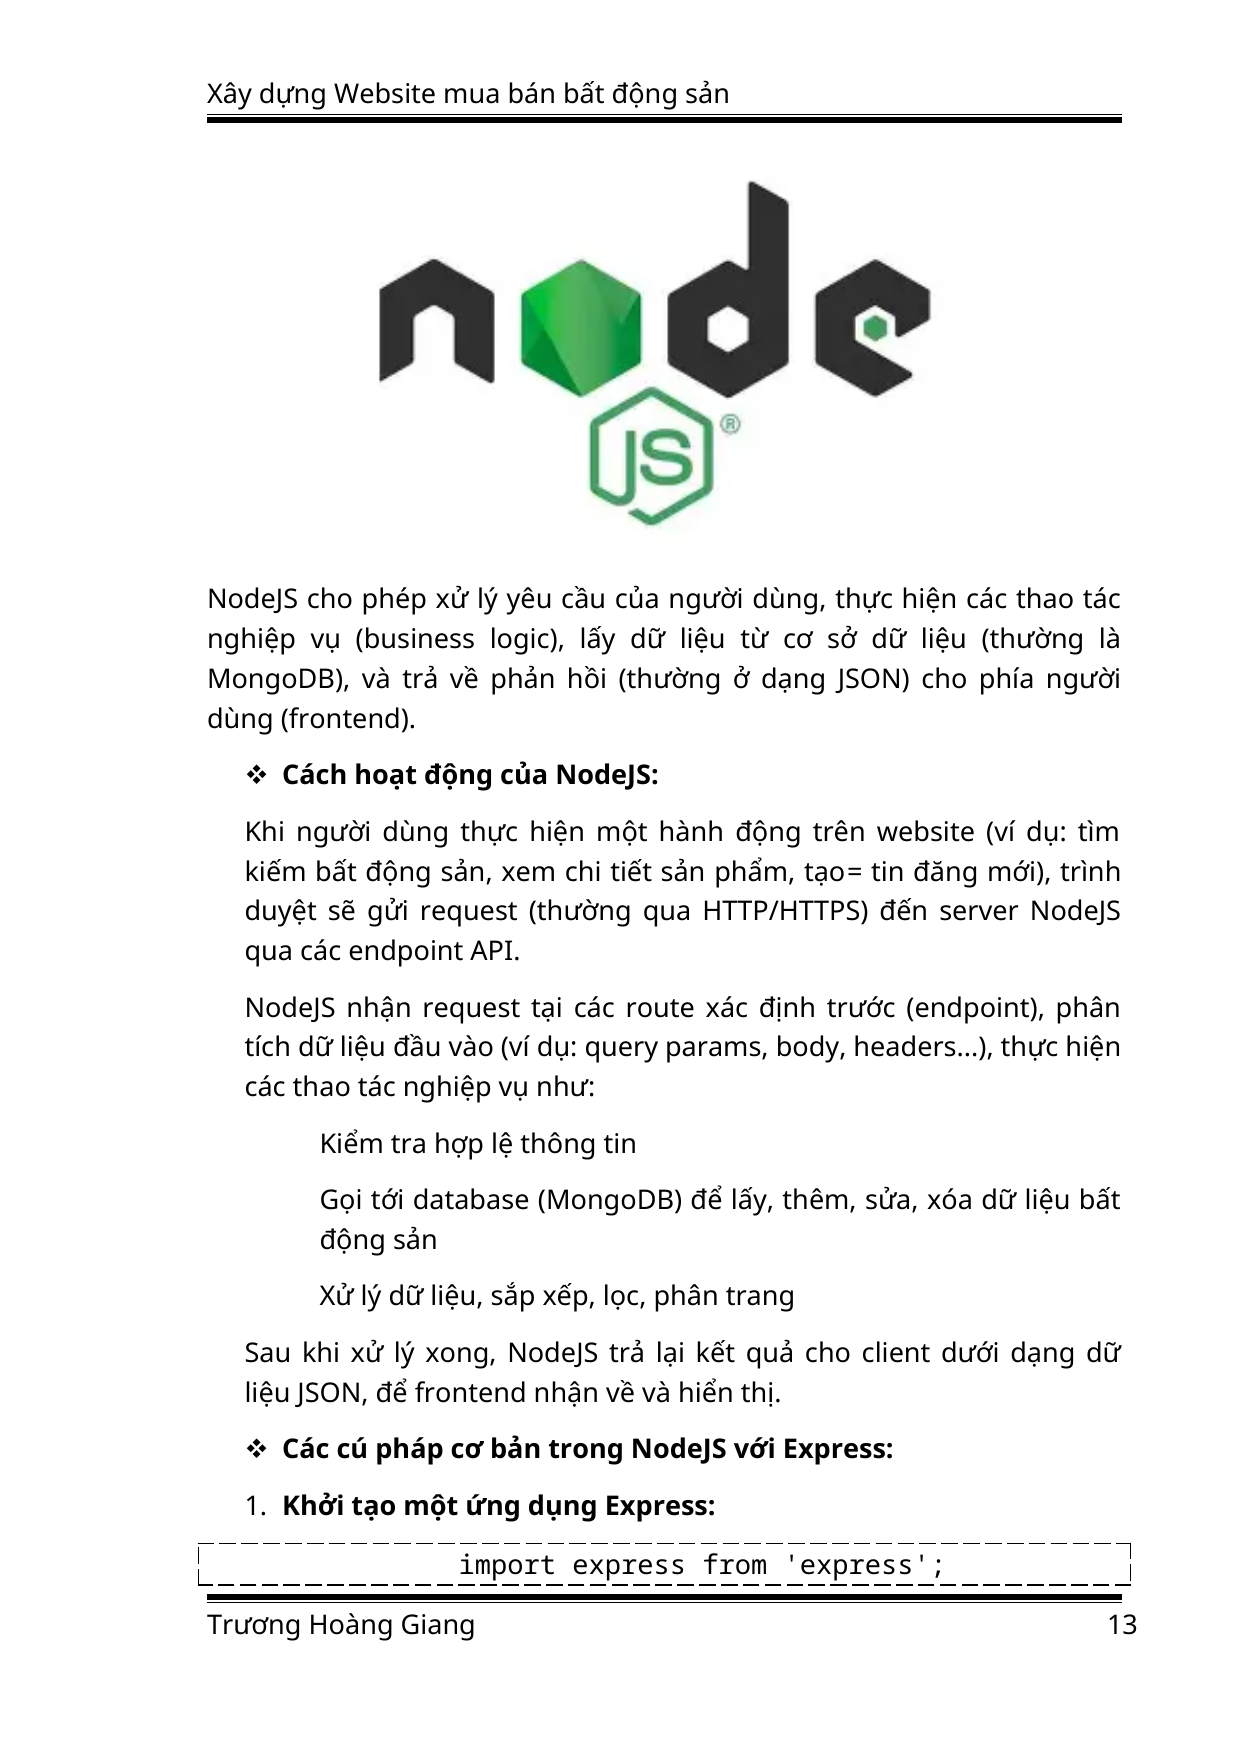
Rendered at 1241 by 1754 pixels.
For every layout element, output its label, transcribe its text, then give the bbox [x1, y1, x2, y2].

text NodeJS nhận request tại các route xác định trước (endpoint), phân tích dữ liệu đầu vào (ví dụ: query params, body, headers...), thực hiện các thao tác nghiệp vụ như: [244, 988, 1122, 1104]
text Khi người dùng thực hiện một hành động trên website (ví dụ: tìm kiếm bất động sản, xem chi tiết sản phẩm, tạo= tin đăng mới), trình duyệt sẽ gửi request (thường qua HTTP/HTTPS) đến server NodeJS qua các endpoint API. [244, 812, 1122, 968]
list Cách hoạt động của NodeJS: [244, 756, 1122, 793]
text NodeJS cho phép xử lý yêu cầu của người dùng, thực hiện các thao tác nghiệp vụ (business logic), lấy dữ liệu từ cơ sở dữ liệu (thường là MongoDB), và trả về phản hồi (thường ở dạng JSON) cho phía người dùng (frontend). [207, 580, 1122, 736]
text Sau khi xử lý xong, NodeJS trả lại kết quả cho client dưới dạng dữ liệu JSON, để frontend nhận về và hiển thị. [244, 1333, 1122, 1410]
text import express from 'express'; [197, 1542, 1131, 1586]
list Các cú pháp cơ bản trong NodeJS với Express: [244, 1429, 1122, 1466]
text Gọi tới database (MongoDB) để lấy, thêm, sửa, xóa dữ liệu bất động sản [319, 1181, 1122, 1257]
text Kiểm tra hợp lệ thông tin [319, 1124, 1122, 1161]
picture [328, 147, 1000, 561]
text Xử lý dữ liệu, sắp xếp, lọc, phân trang [319, 1277, 1122, 1314]
list Khởi tạo một ứng dụng Express: [244, 1486, 1122, 1523]
